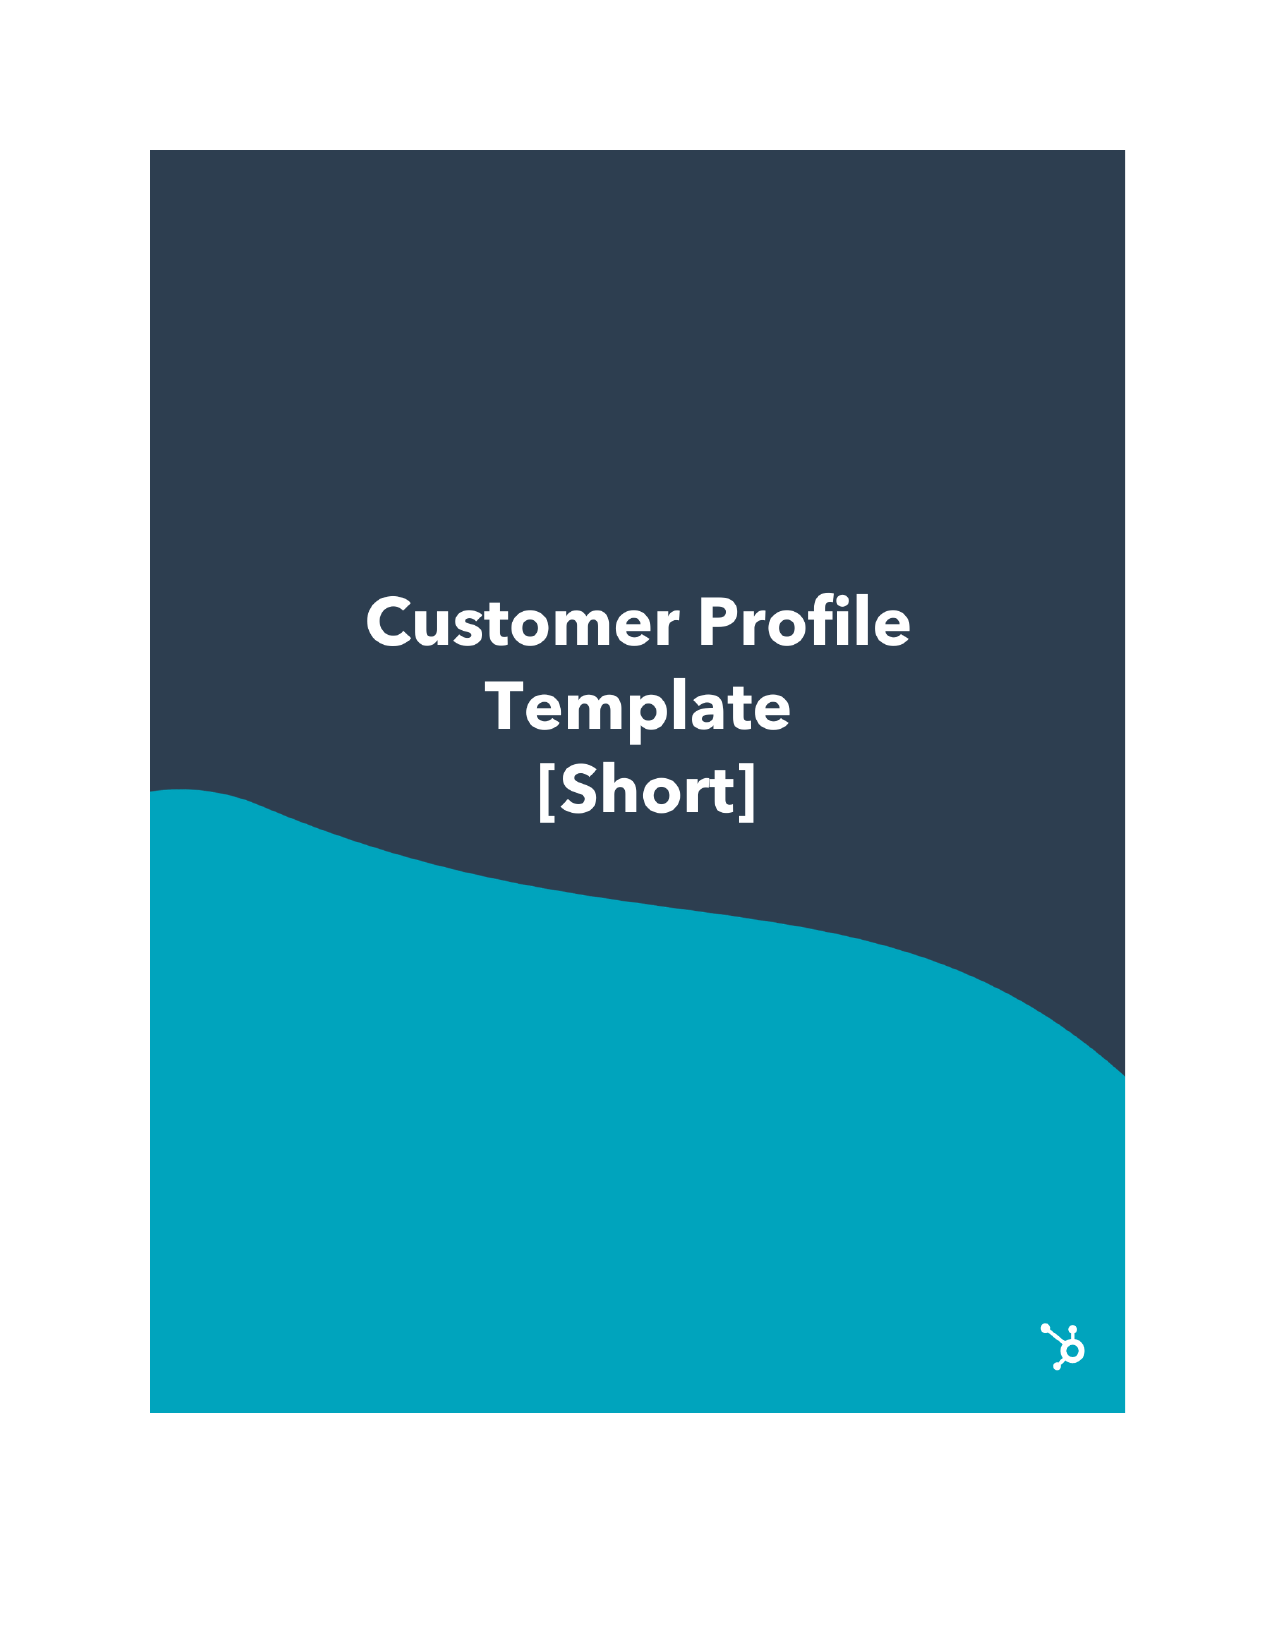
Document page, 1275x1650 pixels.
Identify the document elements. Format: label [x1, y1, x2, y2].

picture [150, 150, 1125, 1413]
